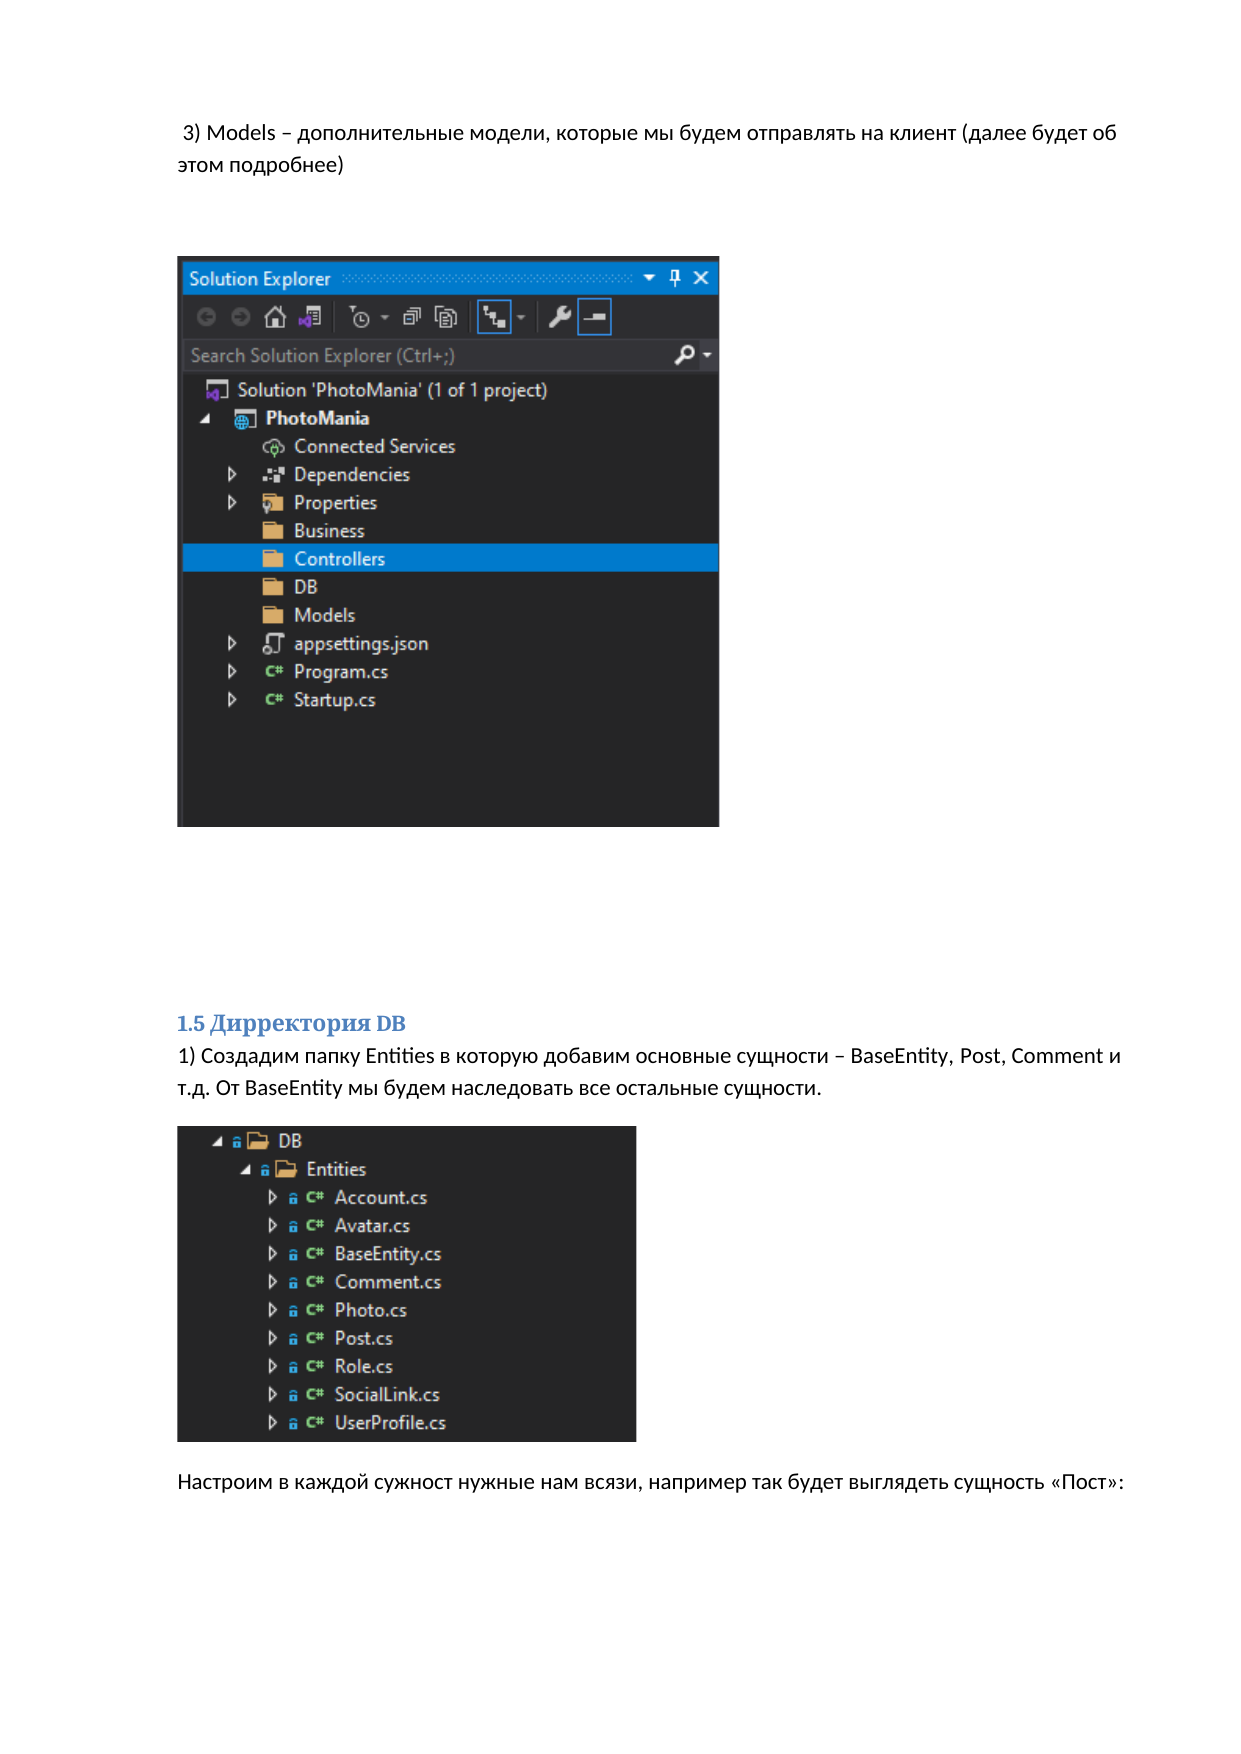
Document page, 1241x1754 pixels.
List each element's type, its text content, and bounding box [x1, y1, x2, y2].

text Настроим в каждой сужност нужные нам всязи, например так будет выглядеть сущность «Пост»: [177, 1467, 1152, 1495]
picture [177, 256, 720, 827]
text 1) Создадим папку Entities в которую добавим основные сущности – BaseEntity, Post, Comment и т.д. От BaseEntity мы будем наследовать все остальные сущности. [177, 1041, 1152, 1101]
subtitle 1.5 Дирректория DB [177, 1011, 1152, 1037]
text 3) Models – дополнительные модели, которые мы будем отправлять на клиент (далее будет об этом подробнее) [177, 118, 1152, 178]
picture [177, 1126, 637, 1442]
